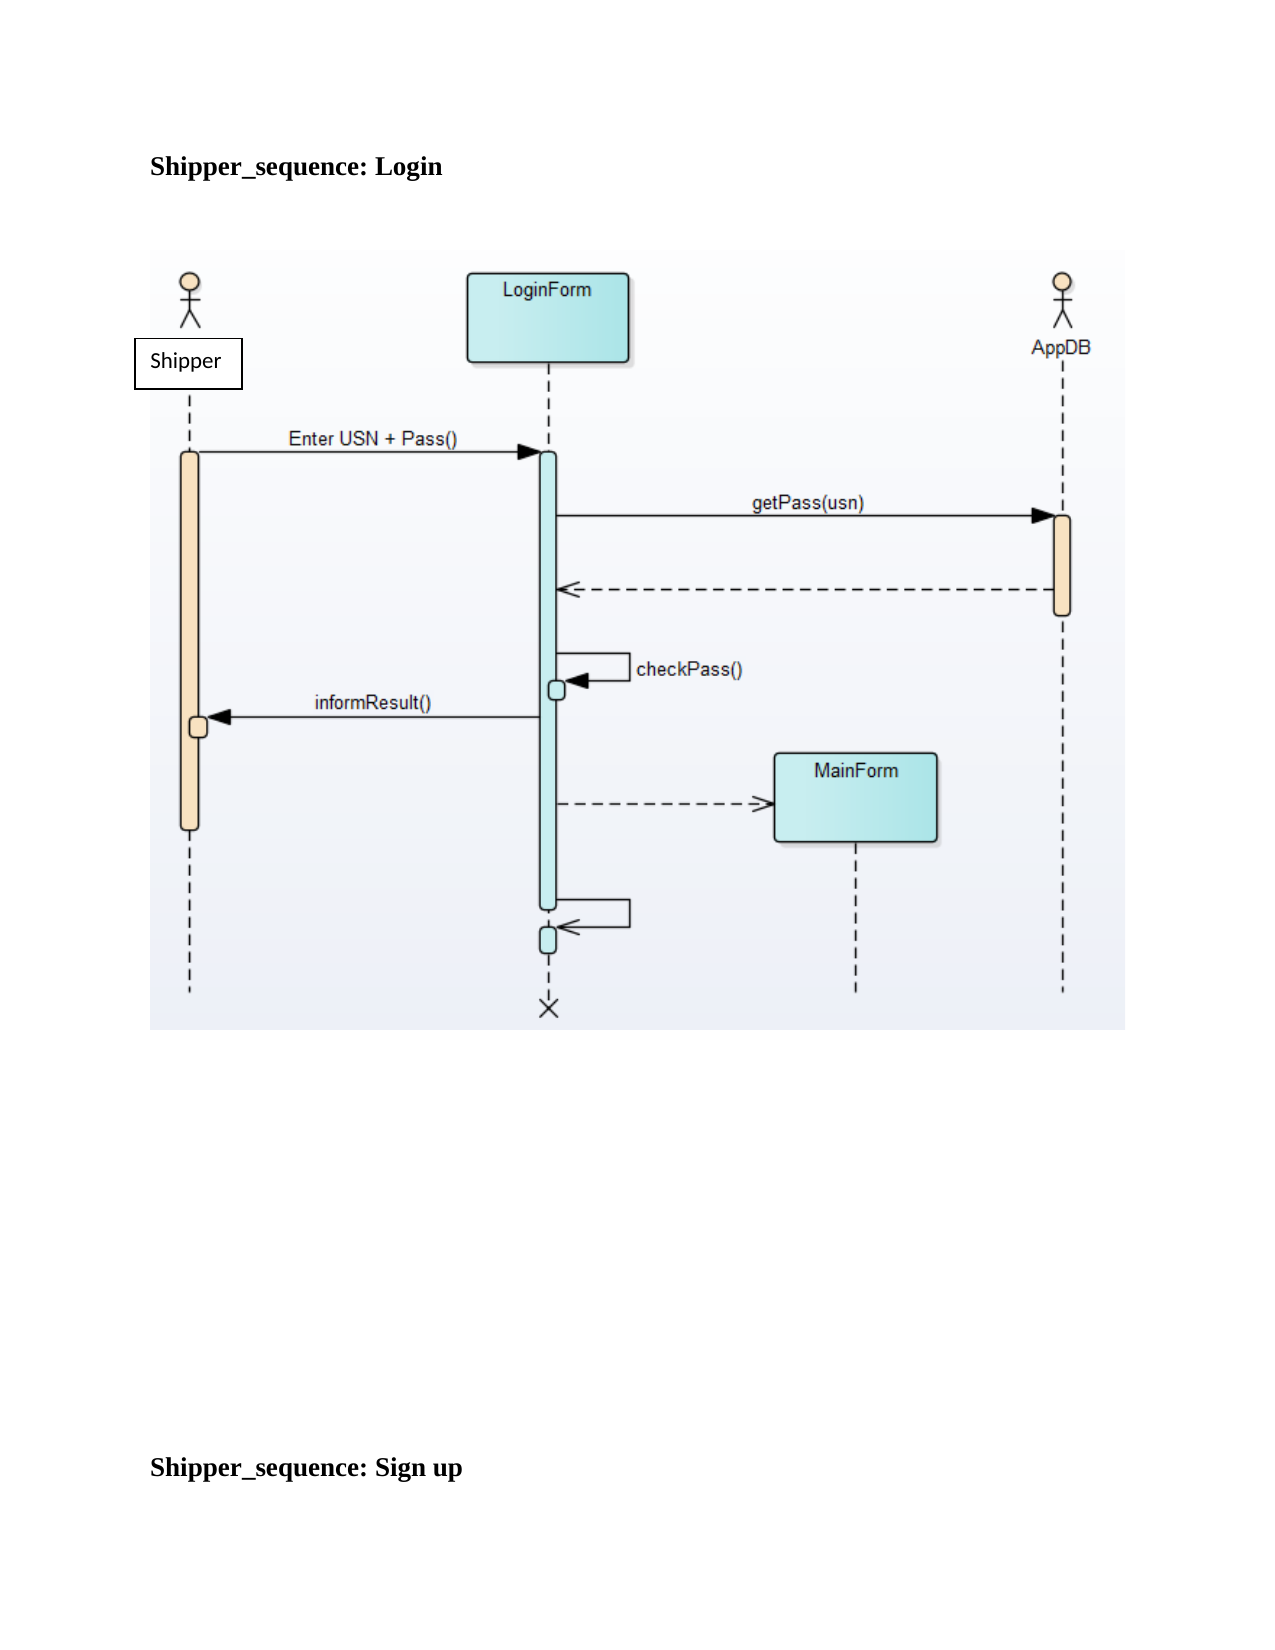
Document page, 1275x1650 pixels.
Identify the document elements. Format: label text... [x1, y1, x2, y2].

text Shipper_sequence: Sign up [150, 1451, 1125, 1482]
text Shipper_sequence: Login [150, 150, 1125, 181]
picture [150, 250, 1125, 1030]
